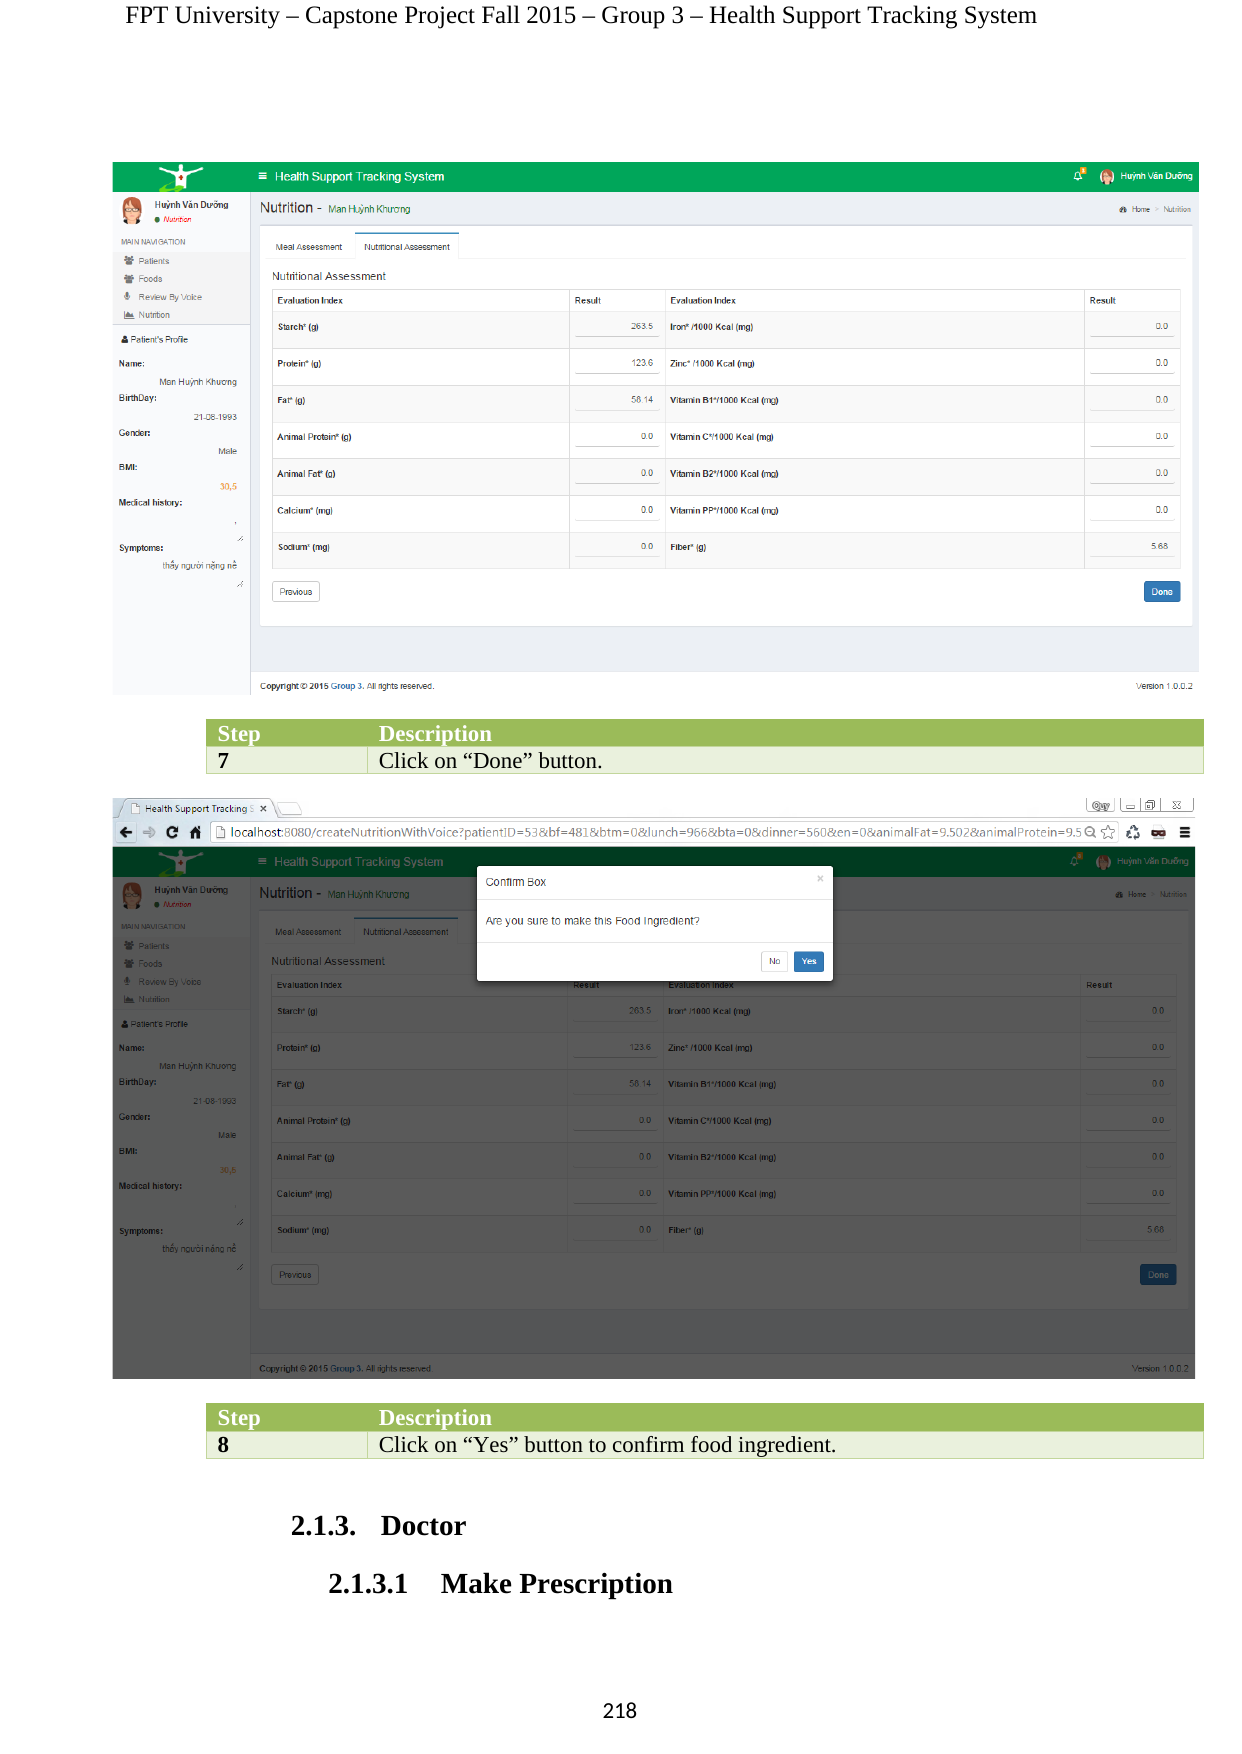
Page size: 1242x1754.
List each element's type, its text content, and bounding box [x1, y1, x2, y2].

picture [112, 798, 1196, 1379]
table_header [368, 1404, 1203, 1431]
picture [112, 162, 1199, 695]
subtitle Doctor [291, 1508, 1146, 1542]
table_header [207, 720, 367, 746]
subtitle Make Prescription [328, 1567, 1146, 1600]
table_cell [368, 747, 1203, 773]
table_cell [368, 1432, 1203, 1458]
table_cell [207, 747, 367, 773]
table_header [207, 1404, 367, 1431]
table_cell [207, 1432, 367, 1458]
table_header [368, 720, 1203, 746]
